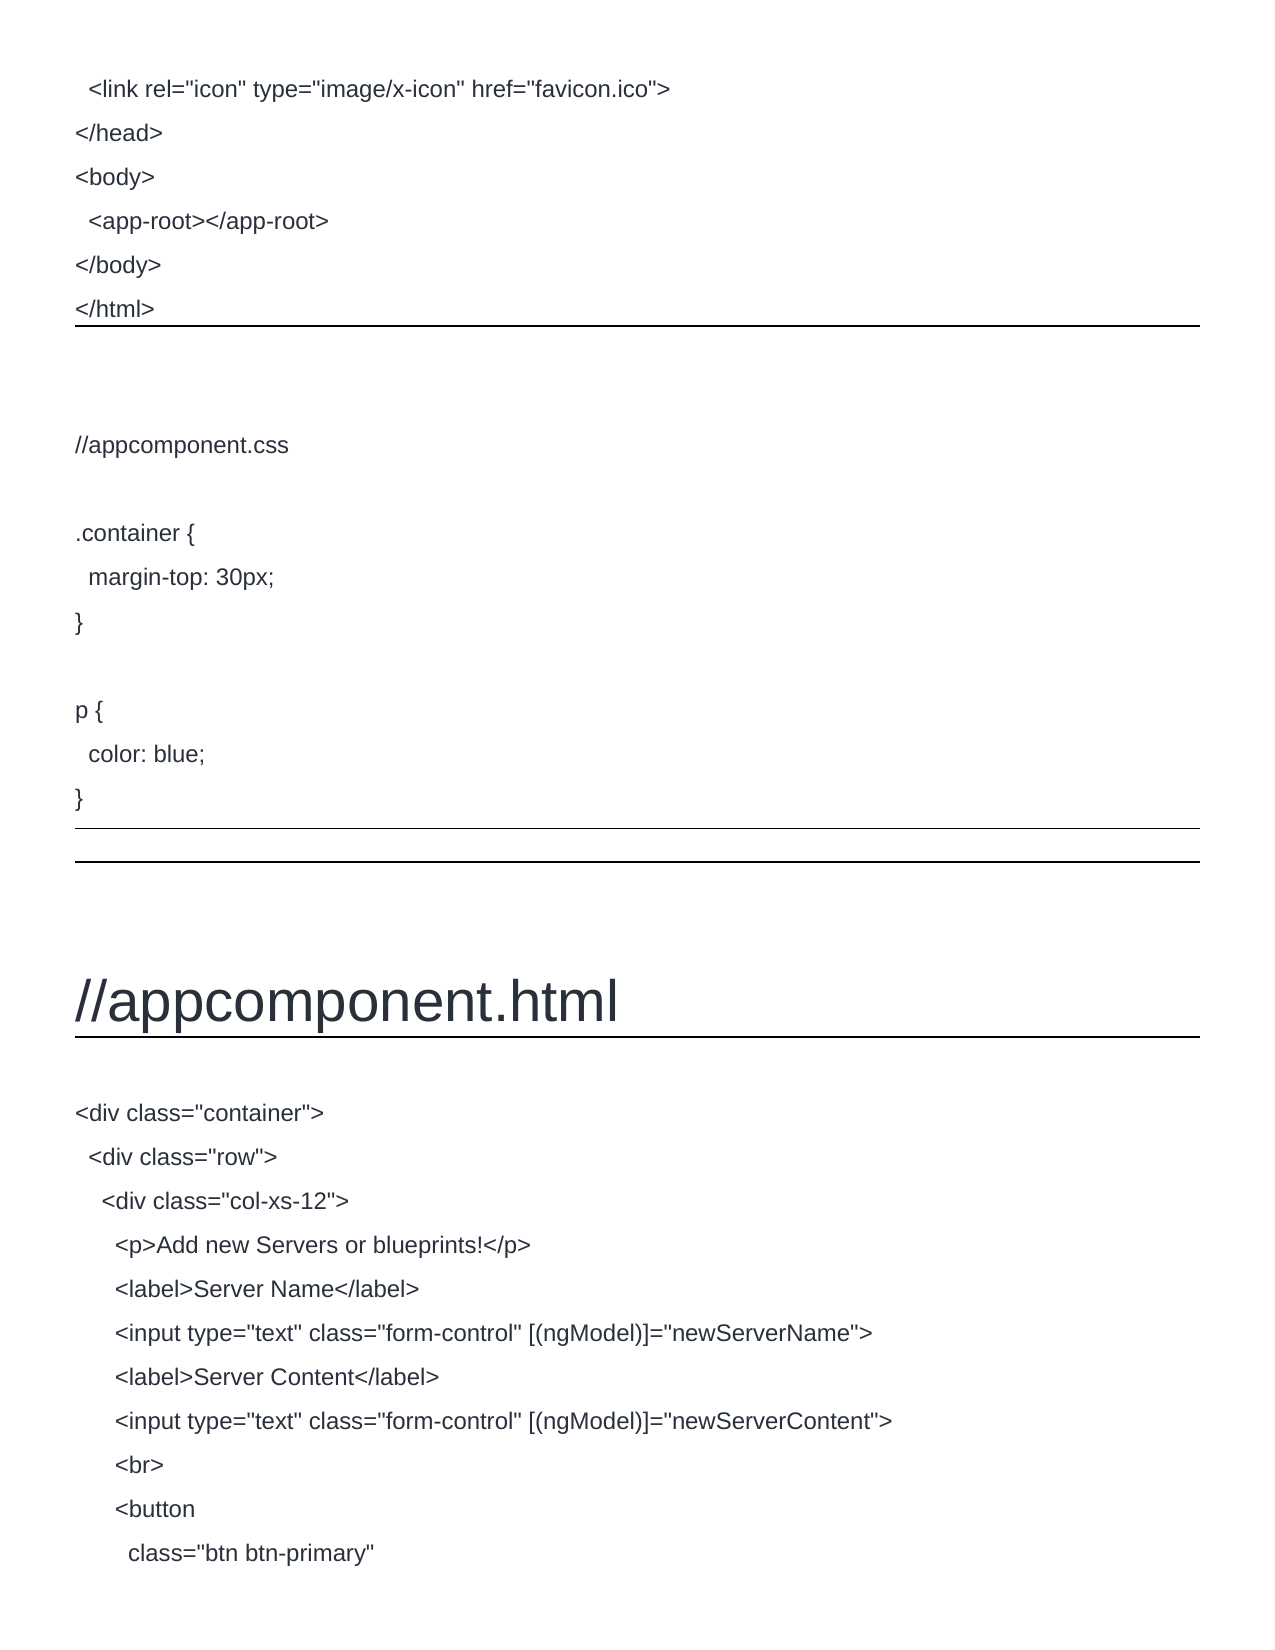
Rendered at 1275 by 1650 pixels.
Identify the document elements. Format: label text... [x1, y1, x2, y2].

text //appcomponent.html [75, 967, 1200, 1036]
text <label>Server Content</label> [75, 1363, 1200, 1390]
text <br> [75, 1451, 1200, 1478]
text <div class="col-xs-12"> [75, 1187, 1200, 1214]
text } [75, 784, 1200, 811]
text //appcomponent.css [75, 431, 1200, 459]
text </html> [75, 295, 1200, 325]
text <div class="row"> [75, 1142, 1200, 1170]
text <div class="container"> [75, 1098, 1200, 1126]
text <button [75, 1495, 1200, 1523]
text } [75, 607, 1200, 635]
text p { [75, 696, 1200, 723]
text <p>Add new Servers or blueprints!</p> [75, 1231, 1200, 1258]
text margin-top: 30px; [75, 563, 1200, 591]
text <app-root></app-root> [75, 207, 1200, 235]
text <label>Server Name</label> [75, 1275, 1200, 1302]
text <input type="text" class="form-control" [(ngModel)]="newServerContent"> [75, 1407, 1200, 1434]
text <body> [75, 163, 1200, 191]
text </body> [75, 251, 1200, 279]
text </head> [75, 119, 1200, 147]
text class="btn btn-primary" [75, 1539, 1200, 1567]
text <input type="text" class="form-control" [(ngModel)]="newServerName"> [75, 1319, 1200, 1346]
text .container { [75, 519, 1200, 547]
text color: blue; [75, 739, 1200, 767]
text <link rel="icon" type="image/x-icon" href="favicon.ico"> [75, 75, 1200, 103]
